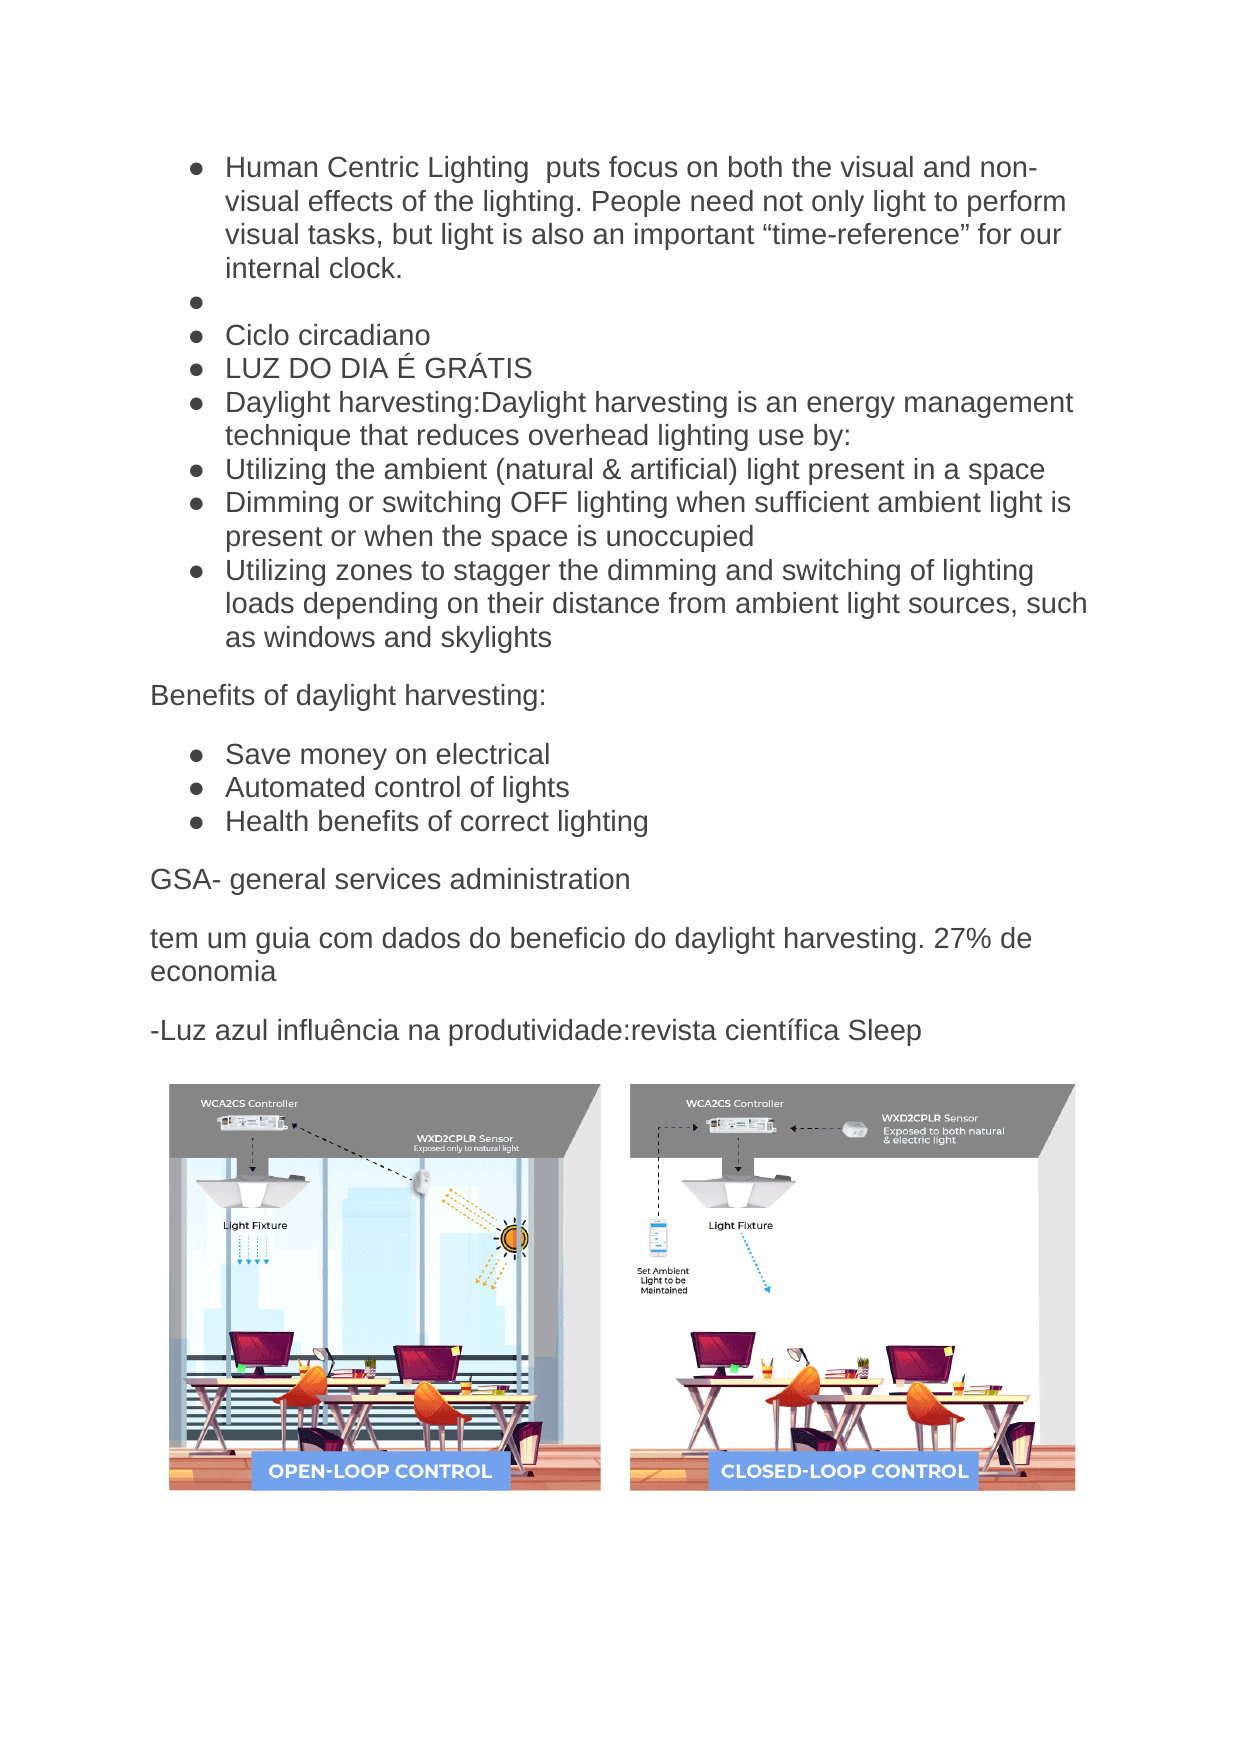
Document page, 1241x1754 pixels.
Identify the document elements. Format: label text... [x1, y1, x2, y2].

text tem um guia com dados do beneficio do daylight harvesting. 27% de economia [150, 921, 1090, 988]
list Automated control of lights [187, 770, 1090, 804]
text Benefits of daylight harvesting: [150, 678, 1090, 712]
picture [150, 1071, 1091, 1501]
text GSA- general services administration [150, 862, 1090, 896]
list Utilizing zones to stagger the dimming and switching of lighting loads depending on their distance from ambient light sources, such as windows and skylights [187, 552, 1090, 653]
list Save money on electrical [187, 737, 1090, 770]
list Human Centric Lighting puts focus on both the visual and non-visual effects of the lighting. People need not only light to perform visual tasks, but light is also an important “time-reference” for our internal clock. [187, 150, 1090, 284]
list Ciclo circadiano [187, 318, 1090, 351]
list LUZ DO DIA É GRÁTIS [187, 351, 1090, 385]
text -Luz azul influência na produtividade:revista científica Sleep [150, 1013, 1090, 1046]
list Dimming or switching OFF lighting when sufficient ambient light is present or when the space is unoccupied [187, 485, 1090, 552]
list Daylight harvesting:Daylight harvesting is an energy management technique that reduces overhead lighting use by: [187, 385, 1090, 452]
list Utilizing the ambient (natural & artificial) light present in a space [187, 452, 1090, 485]
list Health benefits of correct lighting [187, 804, 1090, 837]
